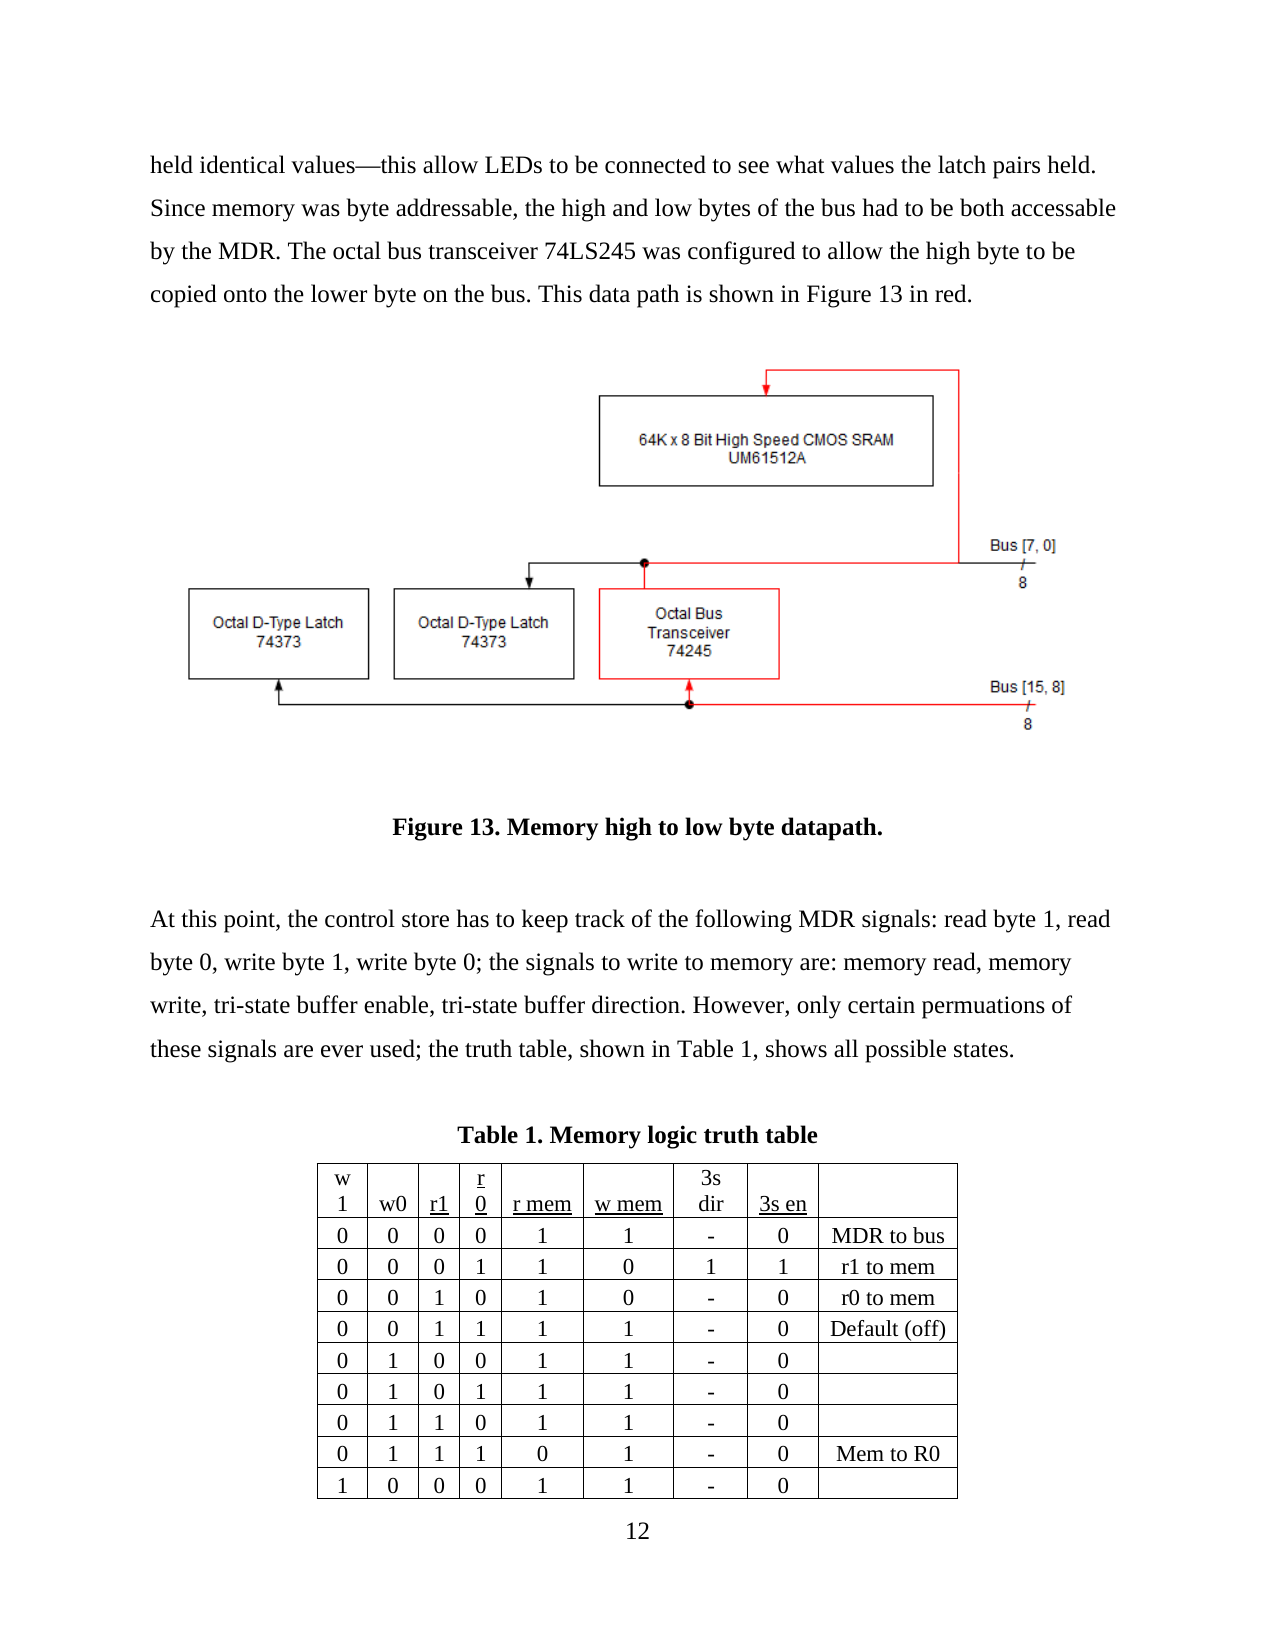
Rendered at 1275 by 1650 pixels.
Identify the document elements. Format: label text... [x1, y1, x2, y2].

table_cell 0 [318, 1312, 367, 1342]
table_cell 0 [368, 1249, 418, 1279]
table_cell 1 [460, 1312, 501, 1342]
table_cell - [674, 1374, 747, 1404]
table_cell 0 [318, 1280, 367, 1311]
table_cell 1 [460, 1374, 501, 1404]
table_cell 0 [748, 1405, 818, 1436]
table_cell r0 to mem [819, 1280, 957, 1311]
table_cell [819, 1343, 957, 1373]
table_cell 0 [318, 1343, 367, 1373]
table_cell 1 [584, 1374, 673, 1404]
table_cell 1 [674, 1249, 747, 1279]
table_cell 1 [368, 1437, 418, 1467]
table_cell 1 [419, 1405, 459, 1436]
text Figure 13. Memory high to low byte datapath. [150, 812, 1125, 840]
table_cell 1 [584, 1437, 673, 1467]
table_cell - [674, 1218, 747, 1248]
table_cell 1 [502, 1218, 583, 1248]
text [150, 150, 1125, 308]
table_cell [819, 1374, 957, 1404]
table_cell 1 [502, 1405, 583, 1436]
table_cell 0 [368, 1312, 418, 1342]
table_header w0 [368, 1164, 418, 1217]
table_cell 1 [460, 1249, 501, 1279]
table_cell 1 [368, 1374, 418, 1404]
table_cell 0 [419, 1374, 459, 1404]
table_cell 0 [419, 1343, 459, 1373]
table_header r mem [502, 1164, 583, 1217]
table_cell [819, 1405, 957, 1436]
table_cell 1 [584, 1218, 673, 1248]
table_cell 1 [460, 1437, 501, 1467]
table_cell Mem to R0 [819, 1437, 957, 1467]
table_cell 1 [368, 1343, 418, 1373]
table_cell 0 [419, 1249, 459, 1279]
table_cell 0 [748, 1312, 818, 1342]
table_cell 0 [748, 1374, 818, 1404]
table_header [819, 1164, 957, 1217]
table_cell 1 [502, 1468, 583, 1498]
table_cell 1 [748, 1249, 818, 1279]
table_header w mem [584, 1164, 673, 1217]
table_cell 0 [318, 1405, 367, 1436]
table_cell - [674, 1343, 747, 1373]
table_cell 1 [584, 1405, 673, 1436]
table_cell 0 [419, 1218, 459, 1248]
table_header 3s en [748, 1164, 818, 1217]
table_cell 0 [460, 1343, 501, 1373]
table_cell 0 [318, 1218, 367, 1248]
table_cell 1 [502, 1374, 583, 1404]
table_cell 1 [419, 1437, 459, 1467]
table_cell 0 [368, 1218, 418, 1248]
table_cell 0 [502, 1437, 583, 1467]
table_cell 0 [748, 1218, 818, 1248]
table_cell 0 [460, 1405, 501, 1436]
table_cell 1 [502, 1249, 583, 1279]
table_cell 0 [460, 1218, 501, 1248]
table_cell MDR to bus [819, 1218, 957, 1248]
table_cell r1 to mem [819, 1249, 957, 1279]
table_cell 1 [584, 1312, 673, 1342]
table_cell 0 [584, 1249, 673, 1279]
table_cell [819, 1468, 957, 1498]
table_cell 0 [748, 1280, 818, 1311]
table_cell 1 [502, 1280, 583, 1311]
table_cell 0 [318, 1249, 367, 1279]
table_cell 0 [748, 1437, 818, 1467]
table_cell 1 [318, 1468, 367, 1498]
table_cell 0 [419, 1468, 459, 1498]
table_cell - [674, 1405, 747, 1436]
table_cell - [674, 1280, 747, 1311]
text Table 1. Memory logic truth table [150, 1120, 1125, 1149]
table_cell 1 [419, 1280, 459, 1311]
table_cell Default (off) [819, 1312, 957, 1342]
picture [150, 322, 1125, 798]
table_cell 0 [368, 1468, 418, 1498]
table_cell 0 [748, 1343, 818, 1373]
table_cell 0 [460, 1468, 501, 1498]
table_cell 0 [318, 1374, 367, 1404]
table_cell - [674, 1468, 747, 1498]
table_cell 1 [368, 1405, 418, 1436]
table_cell 0 [318, 1437, 367, 1467]
table_cell 1 [584, 1343, 673, 1373]
table_cell 1 [419, 1312, 459, 1342]
table_cell 1 [584, 1468, 673, 1498]
table_cell 0 [368, 1280, 418, 1311]
table_cell - [674, 1312, 747, 1342]
table_cell 0 [584, 1280, 673, 1311]
table_header r1 [419, 1164, 459, 1217]
table_cell - [674, 1437, 747, 1467]
table_cell 0 [748, 1468, 818, 1498]
table_cell 1 [502, 1343, 583, 1373]
table_header 3s dir [674, 1164, 747, 1217]
table_cell 1 [502, 1312, 583, 1342]
table_header w1 [318, 1164, 367, 1217]
text At this point, the control store has to keep track of the following MDR signals: read byte 1, read byte 0, write byte 1, write byte 0; the signals to write to memory are: memory read, memory write, tri-state buffer enable, tri-state buffer direction. However, only certain permuations of these signals are ever used; the truth table, shown in Table 1, shows all possible states. [150, 904, 1125, 1062]
table_header r0 [460, 1164, 501, 1217]
table_cell 0 [460, 1280, 501, 1311]
